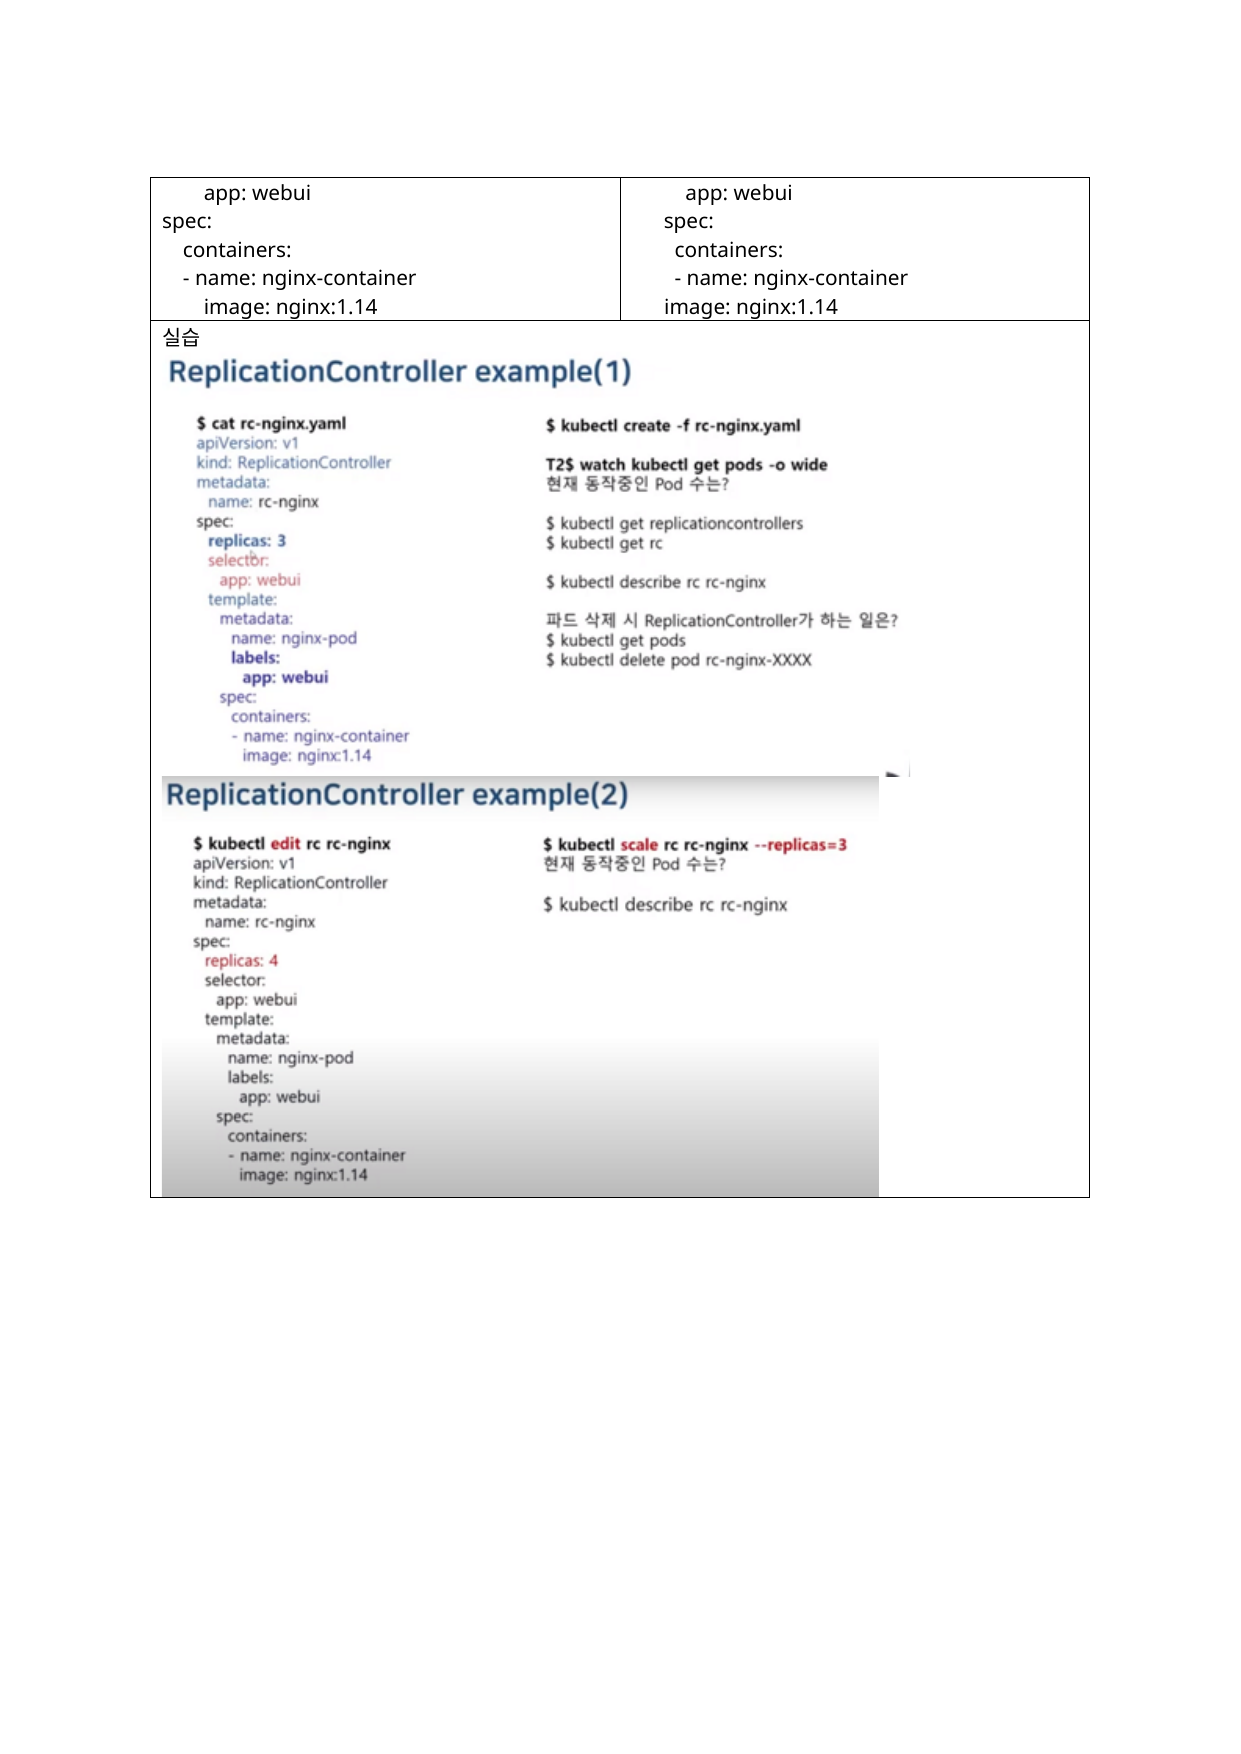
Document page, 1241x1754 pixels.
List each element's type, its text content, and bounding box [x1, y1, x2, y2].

picture [161, 351, 911, 1197]
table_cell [151, 178, 620, 320]
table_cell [621, 178, 1089, 320]
table_cell 실습 $watch kubectl get pods -o wide $kubectl create -f rc-nginx.yaml $kubectl get replicationcontrollers $kubectl get rc $kubectl describe rc rc-nginx $kubectl run redis –image=redis --dry-run $kubectl run redis –image=redis --labels=app=webui --dry-run $ kubectl run redis –image=redis --labels=app=webui --dry-run > redis.yaml $vi redis.yaml 수정 apiVersion: v1 kind: Pod metadata: labels: app: webui name: redis spec: containers: - image: redis name: redis $kubectl get pod --show-labels $kubectl create -f redis.yaml 하면 동작 될까요 안될까요? -> 만들어지자마자 중지되고 사라짐 $kubectl edit rc rc-nginx replicas 3을 4로 바꾸고 저장 -> pod 1개 더 생성됨 scale out $kubectl scale rc rc-nginx --replicas=2 -> scale down $kubectl edit rc rc-nginx image: nginx:1.14 를 nginx:1.15 수정 저장 nginx버전이 바뀐다 안바뀐다? -> 변화없음 why? Controller는 selecotr만 보기 때문이다. 그런데 $kubectl describe pod rc-nginx-6kcmj 로 버전 정보 확인하면 nginx 1.14 이다 이때 $kubctl delete pod rc-nginx-6kcmj를 하면 pod하나가 삭제되고 새로 생성되는데 이때 생성된 Pod는 nginx: 1.15버전이다 서비스 중간에 버전을 바꿔주는 것을 롤링업데이트라고 한다. [151, 321, 1089, 1197]
